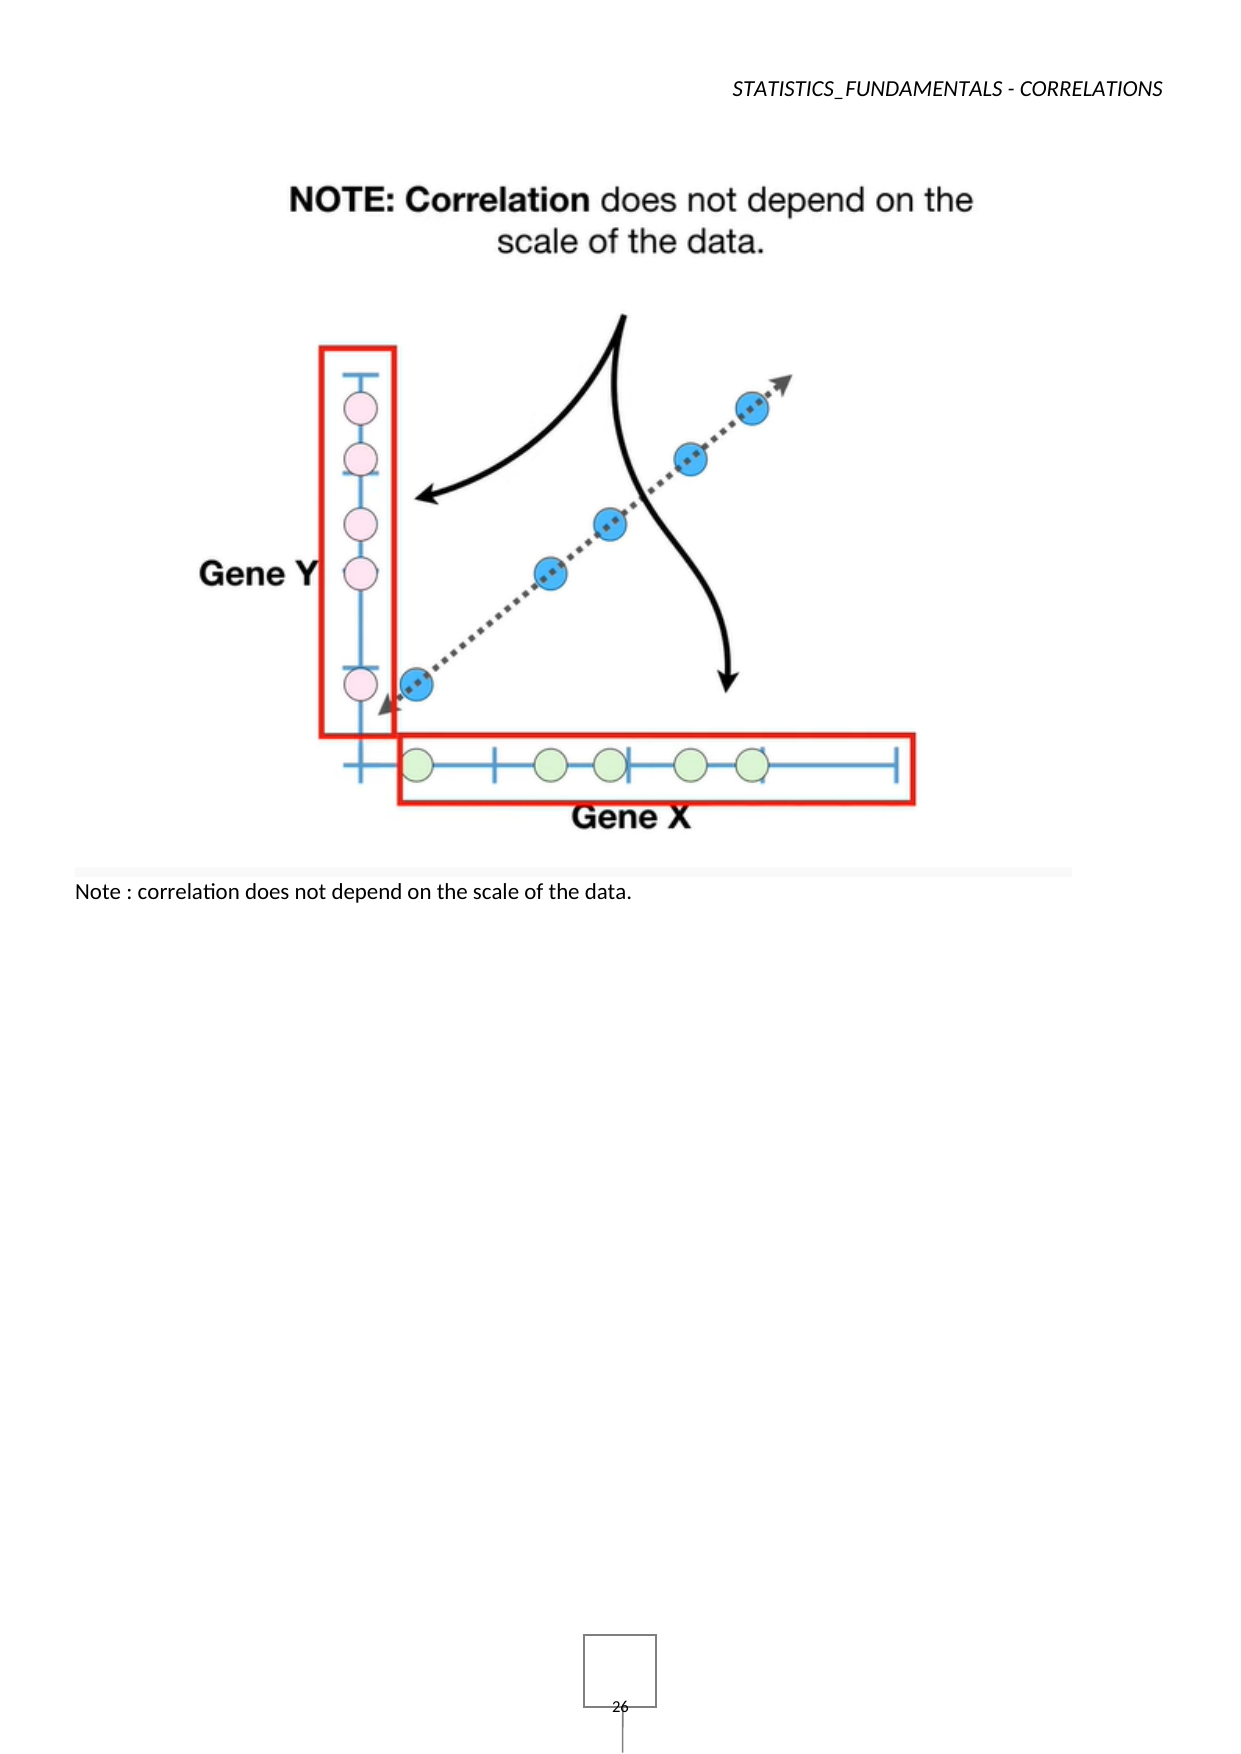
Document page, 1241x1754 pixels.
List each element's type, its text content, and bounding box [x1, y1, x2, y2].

text Note : correlation does not depend on the scale of the data. [75, 877, 1165, 905]
picture [75, 129, 1072, 877]
